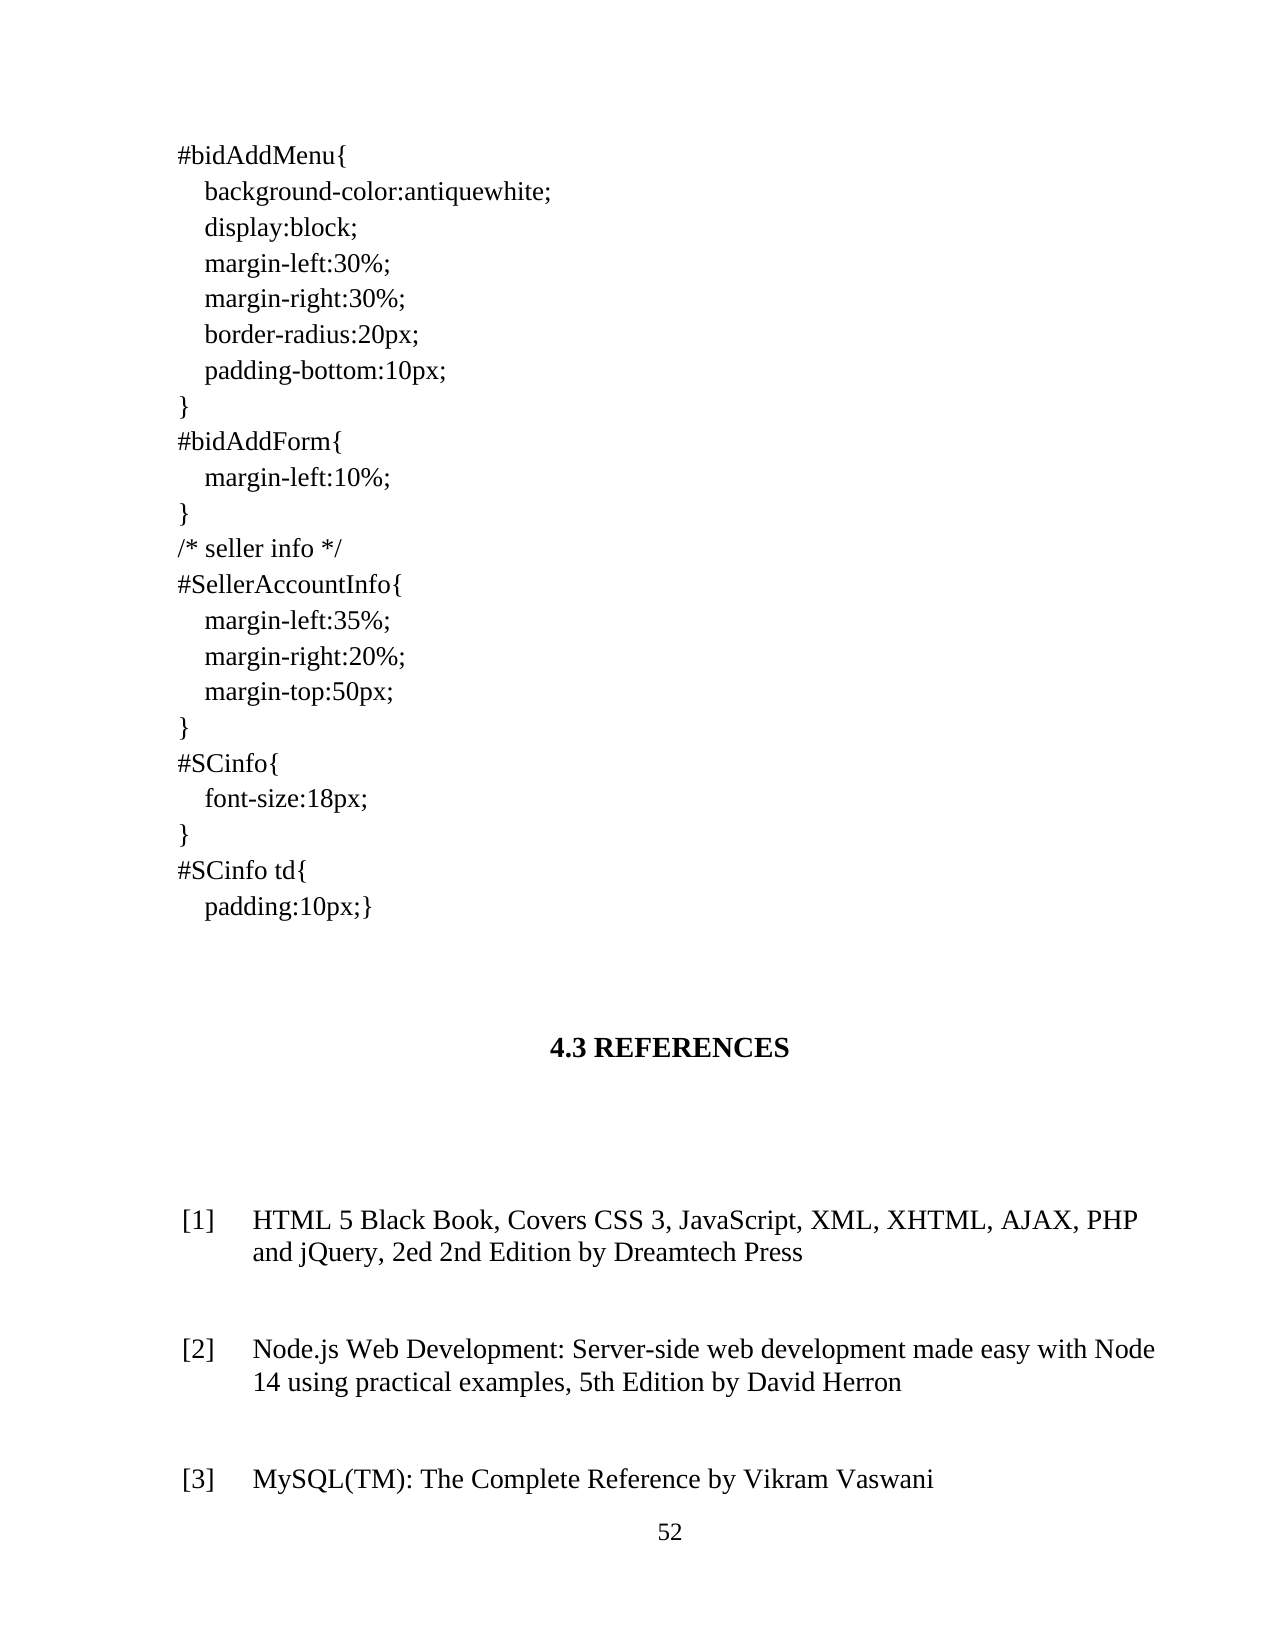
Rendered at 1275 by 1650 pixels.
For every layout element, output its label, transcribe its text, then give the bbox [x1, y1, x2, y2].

text margin-left:10%; [177, 461, 1162, 492]
text } [177, 818, 1162, 849]
text } [177, 497, 1162, 528]
text margin-left:35%; [177, 604, 1162, 635]
text border-radius:20px; [177, 318, 1162, 349]
text #bidAddForm{ [177, 425, 1162, 456]
text /* seller info */ [177, 532, 1162, 564]
text #SCinfo td{ [177, 854, 1162, 885]
list HTML 5 Black Book, Covers CSS 3, JavaScript, XML, XHTML, AJAX, PHP and jQuery, 2ed 2nd Edition by Dreamtech Press [215, 1203, 1162, 1267]
text margin-left:30%; [177, 247, 1162, 278]
text padding-bottom:10px; [177, 354, 1162, 385]
text padding:10px;} [177, 890, 1162, 921]
list MySQL(TM): The Complete Reference by Vikram Vaswani [215, 1462, 1162, 1494]
text margin-right:30%; [177, 282, 1162, 313]
text font-size:18px; [177, 783, 1162, 814]
text margin-right:20%; [177, 640, 1162, 671]
text display:block; [177, 211, 1162, 242]
text #SellerAccountInfo{ [177, 568, 1162, 599]
text #bidAddMenu{ [177, 139, 1162, 171]
text } [177, 389, 1162, 421]
text margin-top:50px; [177, 675, 1162, 707]
text #SCinfo{ [177, 747, 1162, 778]
text background-color:antiquewhite; [177, 175, 1162, 206]
list Node.js Web Development: Server-side web development made easy with Node 14 using practical examples, 5th Edition by David Herron [215, 1332, 1162, 1397]
text 4.3 REFERENCES [177, 1030, 1162, 1063]
text } [177, 711, 1162, 742]
